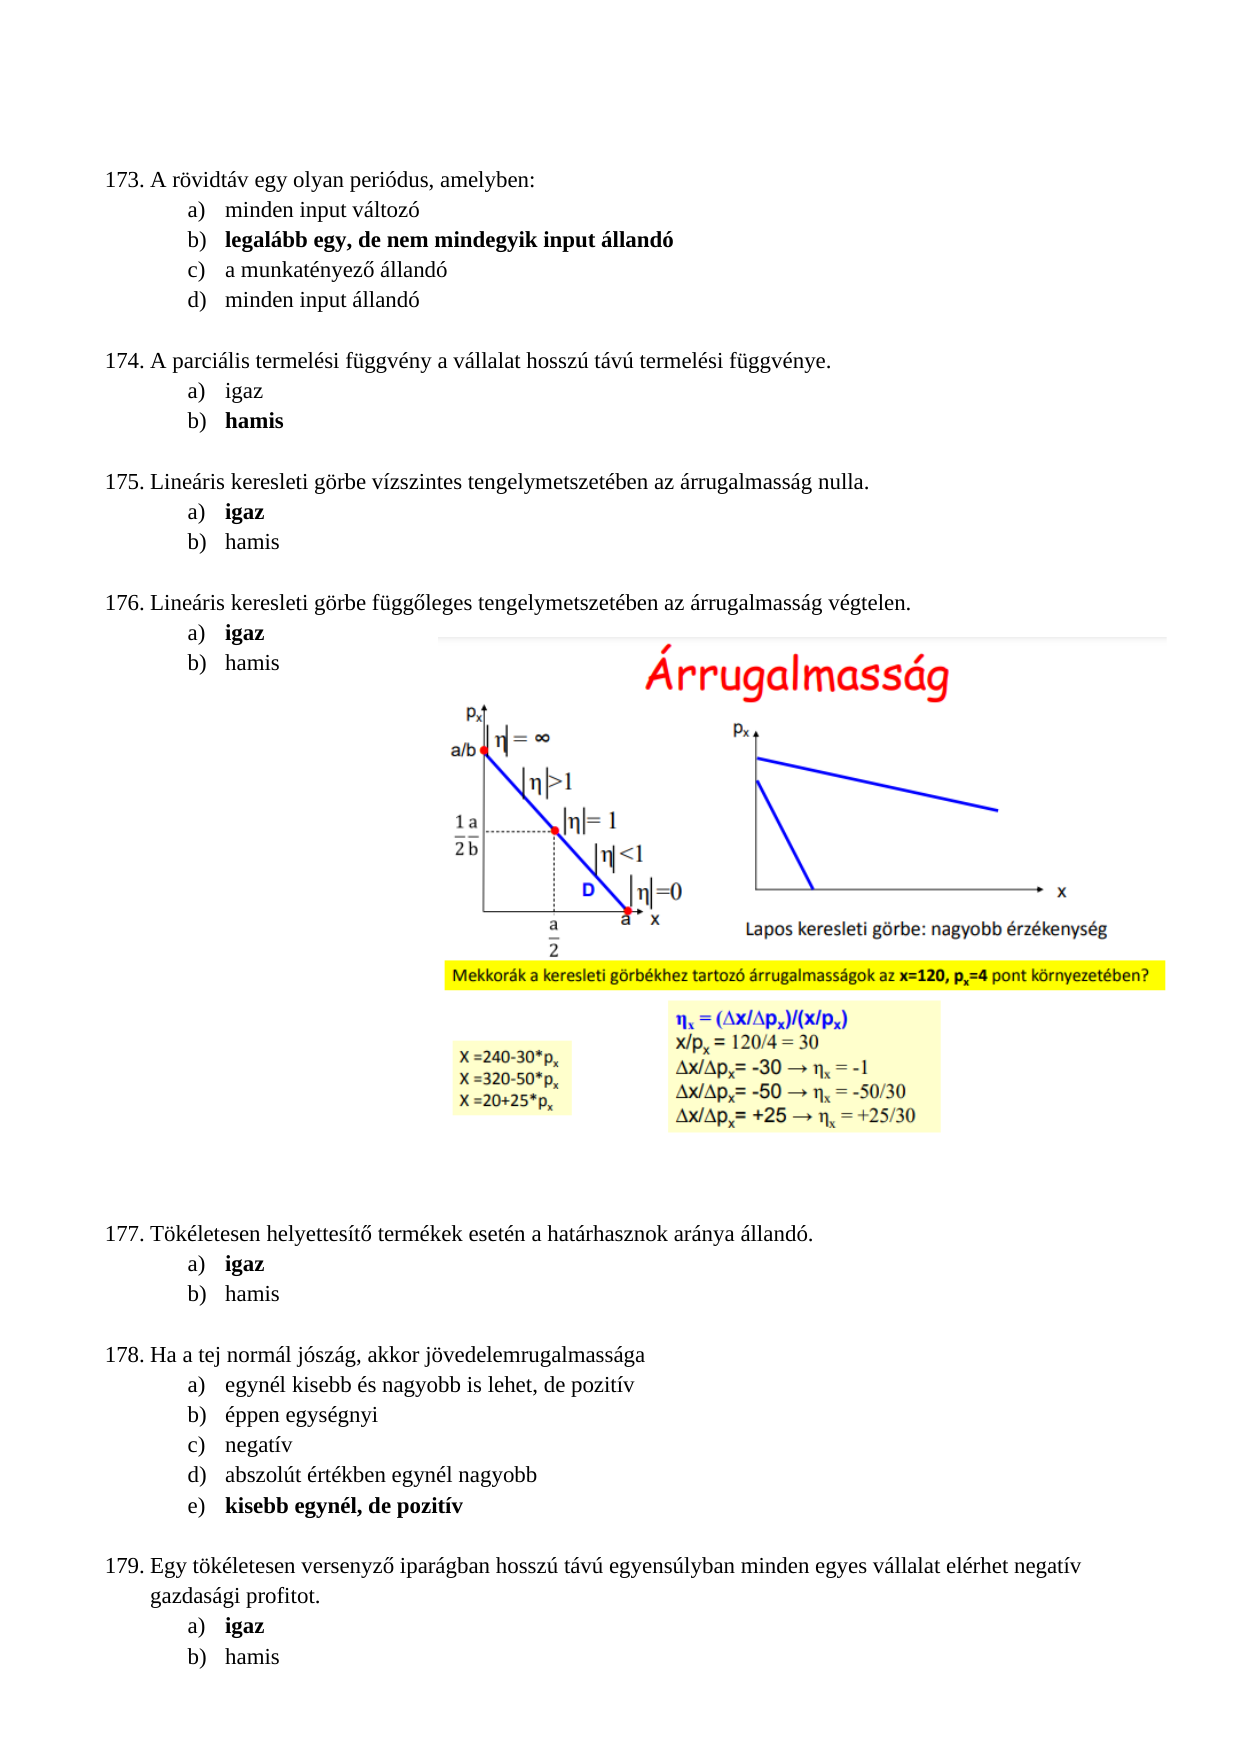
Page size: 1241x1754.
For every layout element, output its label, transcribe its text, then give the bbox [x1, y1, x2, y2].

list negatív [187, 1431, 1165, 1458]
list egynél kisebb és nagyobb is lehet, de pozitív [187, 1371, 1165, 1397]
list éppen egységnyi [187, 1401, 1165, 1427]
list igaz [187, 377, 1165, 403]
list Tökéletesen helyettesítő termékek esetén a határhasznok aránya állandó. [104, 1220, 1165, 1246]
list Lineáris keresleti görbe vízszintes tengelymetszetében az árrugalmasság nulla. [104, 468, 1165, 494]
list kisebb egynél, de pozitív [187, 1492, 1165, 1518]
list Egy tökéletesen versenyző iparágban hosszú távú egyensúlyban minden egyes vállalat elérhet negatív gazdasági profitot. [104, 1552, 1165, 1609]
list legalább egy, de nem mindegyik input állandó [187, 226, 1165, 252]
list hamis [187, 528, 1165, 554]
list hamis [187, 1643, 1165, 1669]
list a munkatényező állandó [187, 256, 1165, 283]
list igaz [187, 1250, 1165, 1276]
list A parciális termelési függvény a vállalat hosszú távú termelési függvénye. [104, 347, 1165, 373]
list minden input állandó [187, 286, 1165, 313]
picture [438, 637, 1167, 1169]
list Lineáris keresleti görbe függőleges tengelymetszetében az árrugalmasság végtelen. [104, 588, 1165, 615]
list hamis [187, 1280, 1165, 1307]
list Ha a tej normál jószág, akkor jövedelemrugalmassága [104, 1341, 1165, 1367]
list igaz [187, 498, 1165, 524]
list hamis [187, 649, 422, 675]
list minden input változó [187, 196, 1165, 222]
list A rövidtáv egy olyan periódus, amelyben: [104, 166, 1165, 192]
list igaz [187, 1612, 1165, 1639]
list hamis [187, 407, 1165, 434]
list abszolút értékben egynél nagyobb [187, 1461, 1165, 1488]
list igaz [187, 619, 1165, 645]
